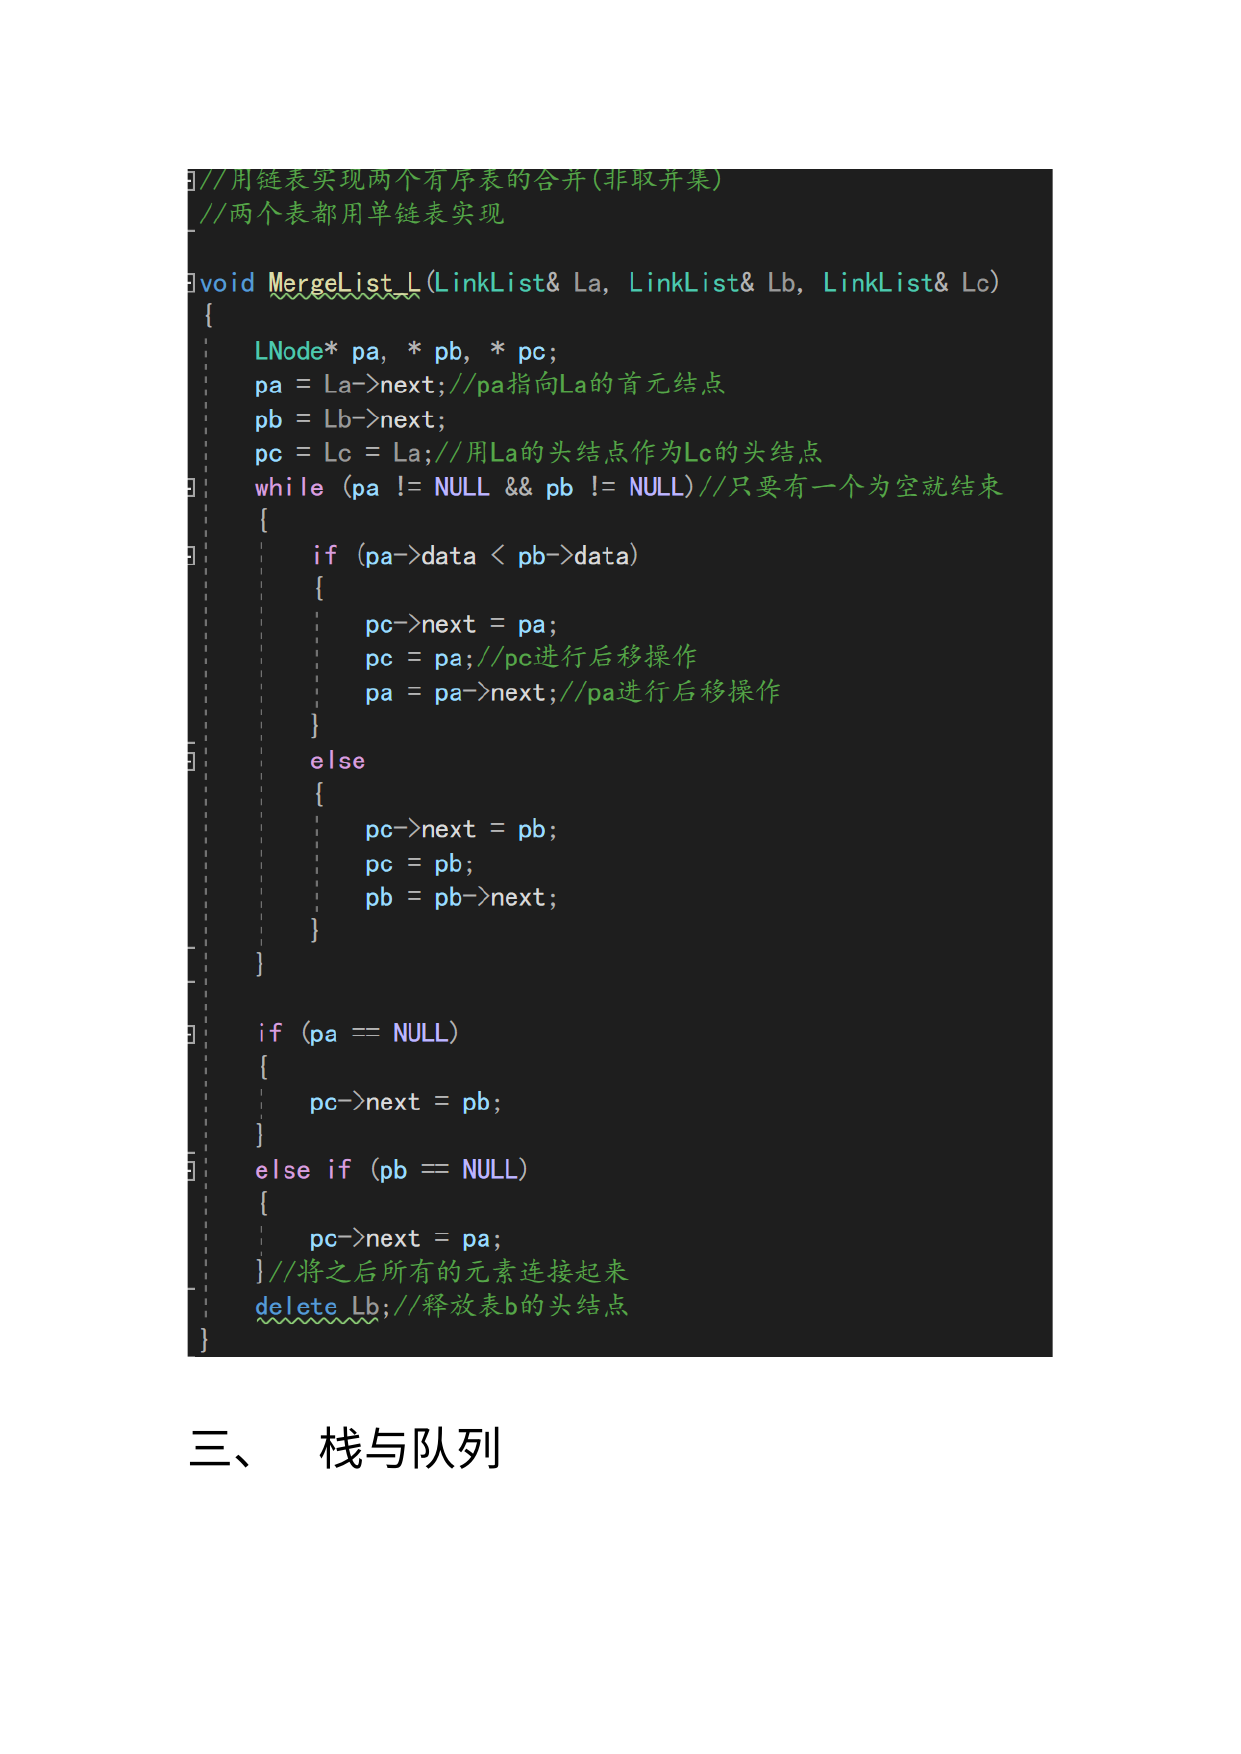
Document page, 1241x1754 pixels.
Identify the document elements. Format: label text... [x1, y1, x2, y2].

list 栈与队列 [187, 1397, 1053, 1494]
picture [187, 169, 1053, 1357]
